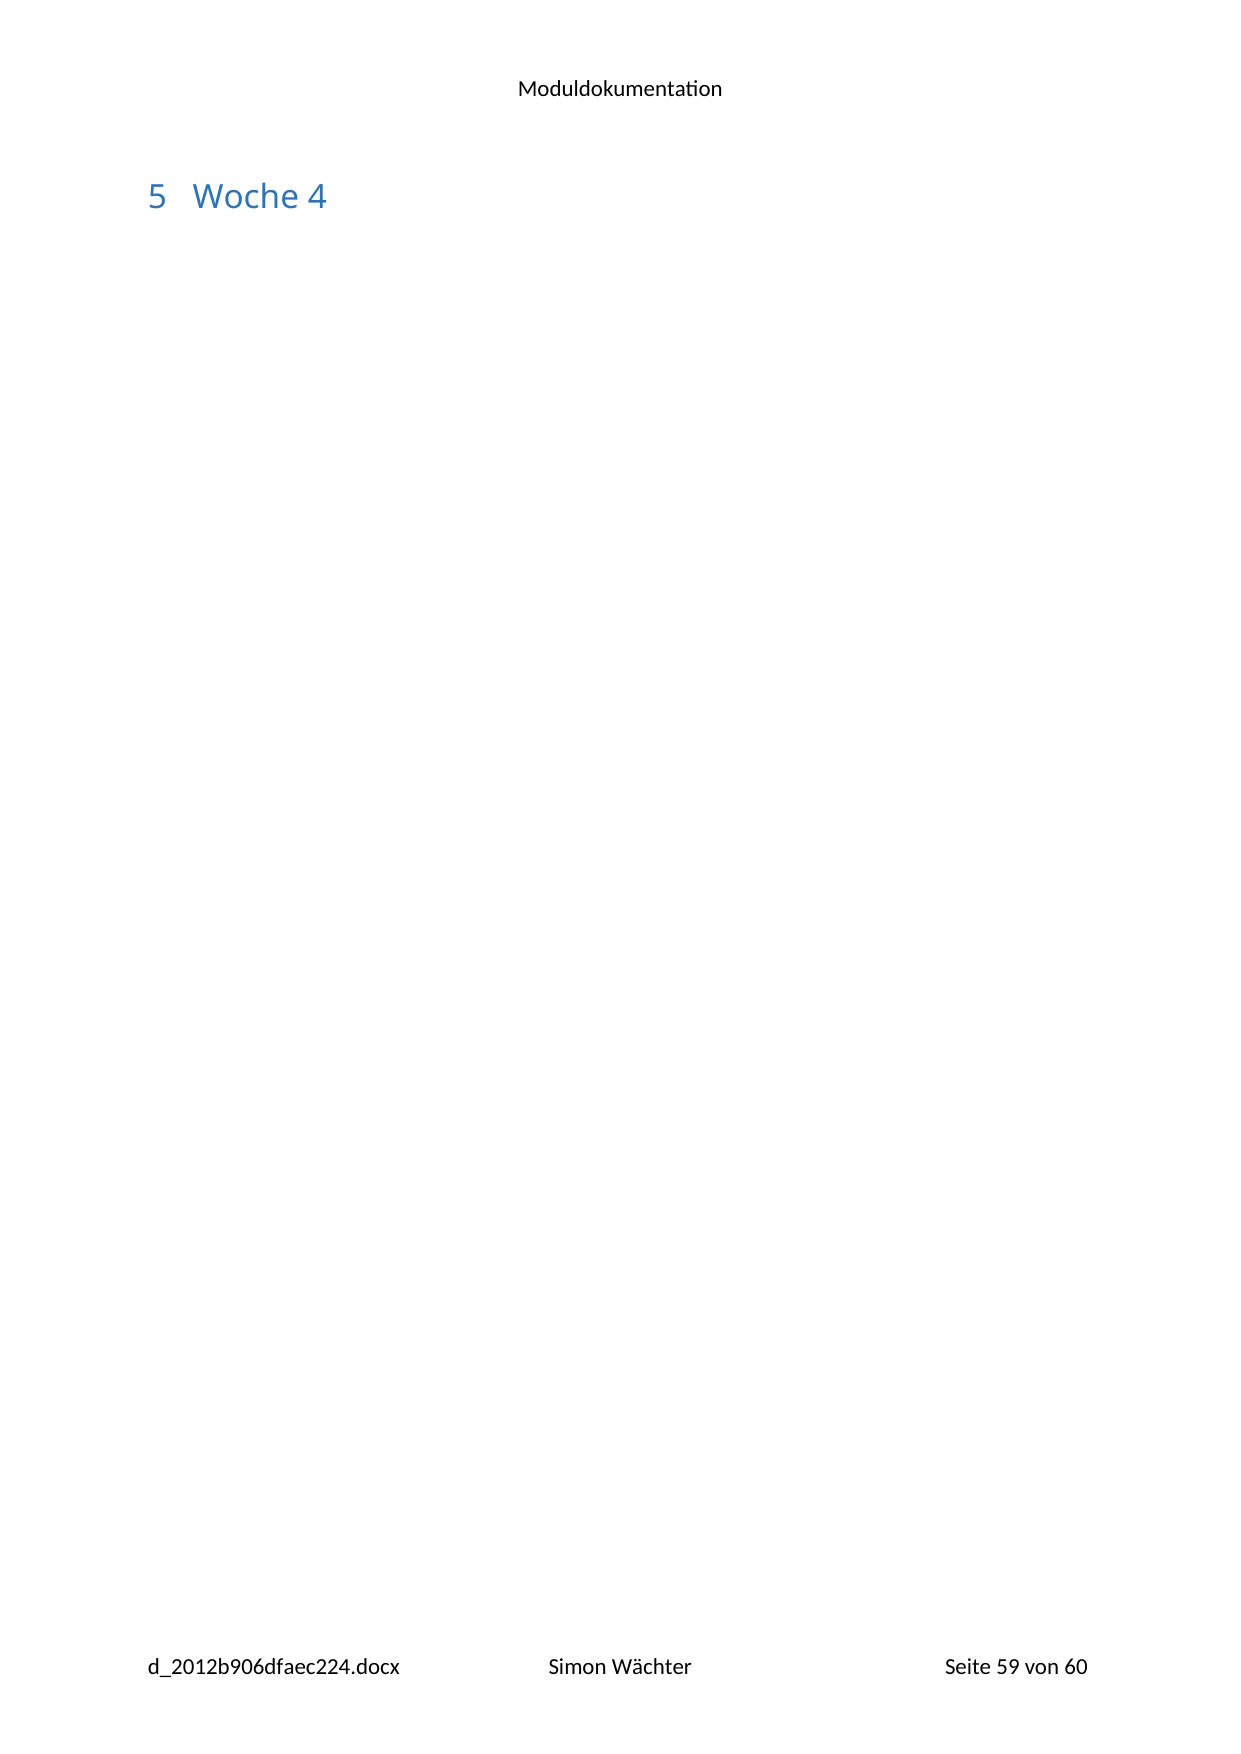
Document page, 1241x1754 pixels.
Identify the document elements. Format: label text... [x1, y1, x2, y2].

subtitle Woche 4 [148, 173, 1093, 218]
